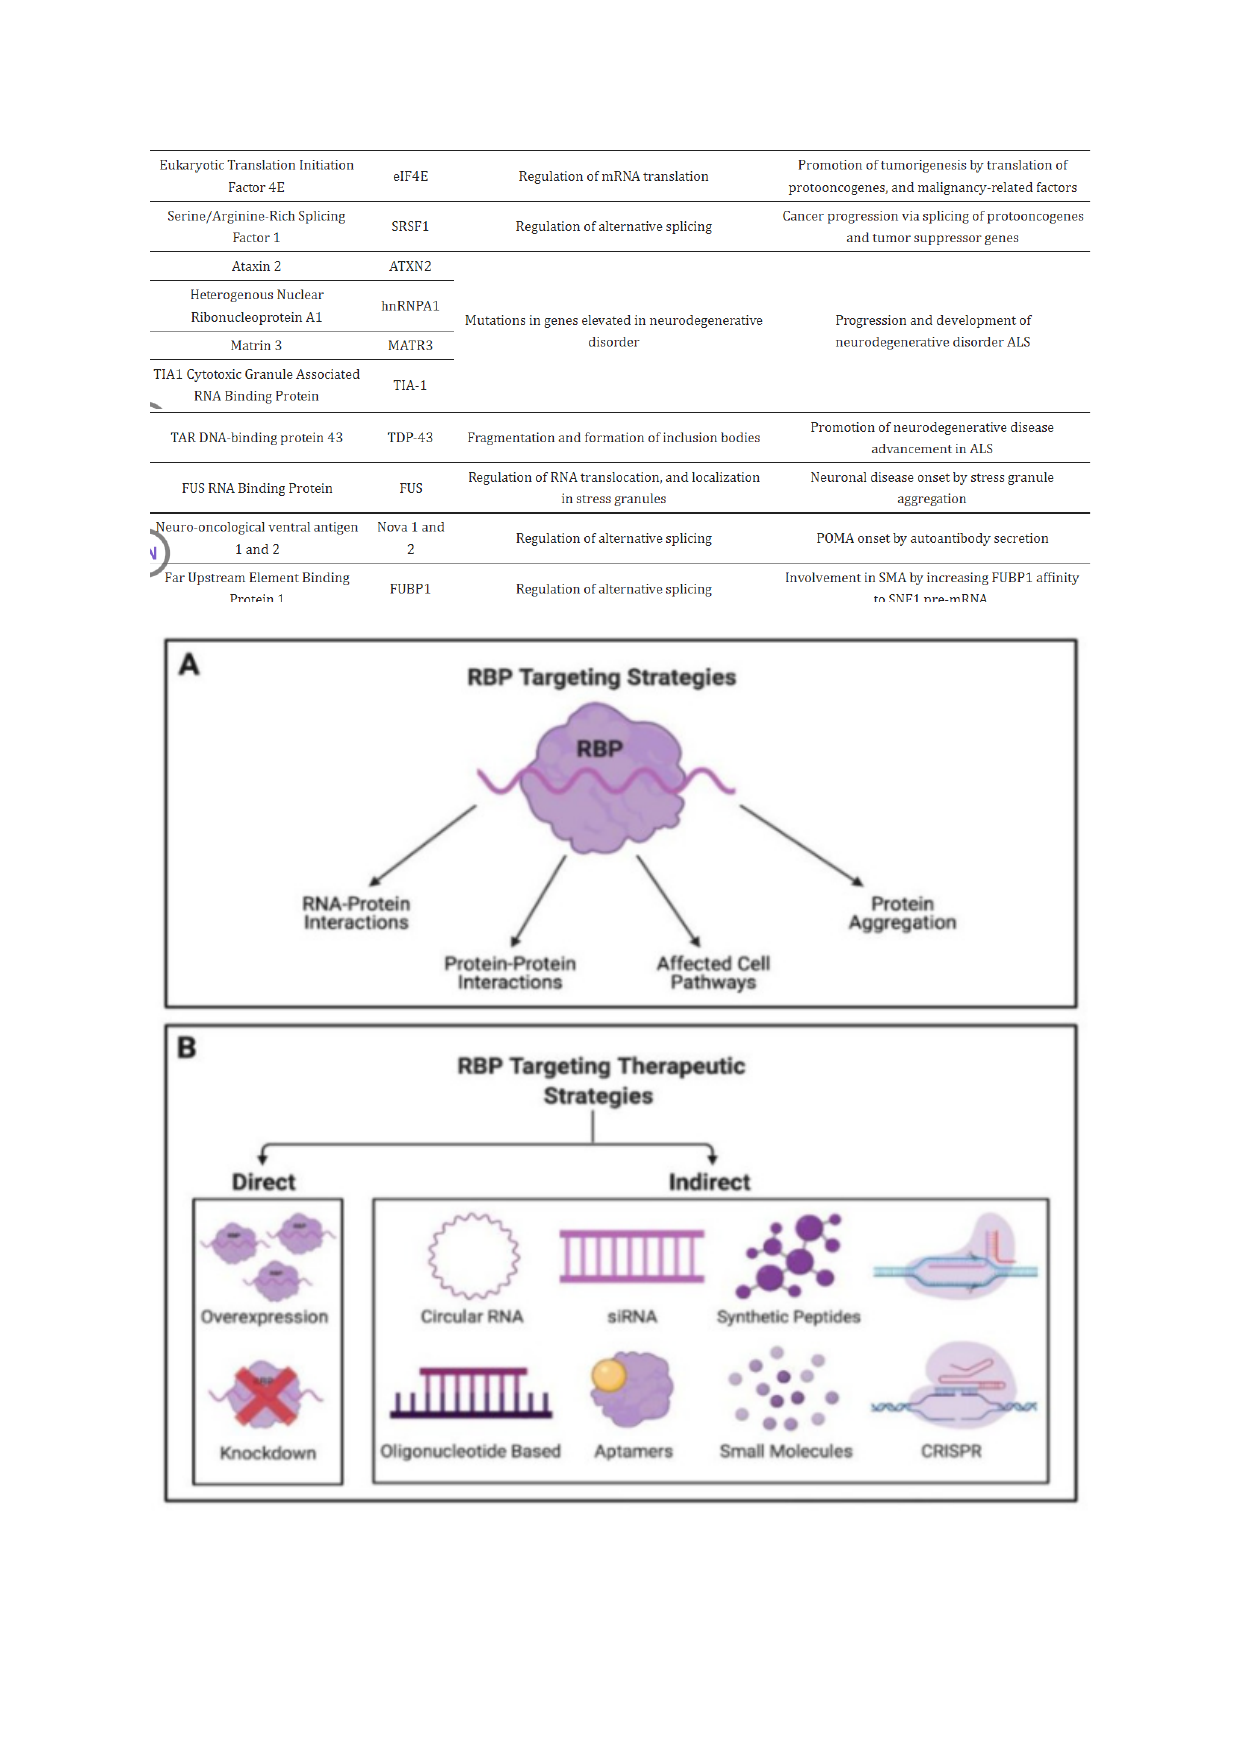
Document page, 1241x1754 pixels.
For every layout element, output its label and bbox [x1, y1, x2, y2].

picture [150, 635, 1091, 1520]
picture [150, 412, 1091, 602]
picture [150, 150, 1091, 409]
